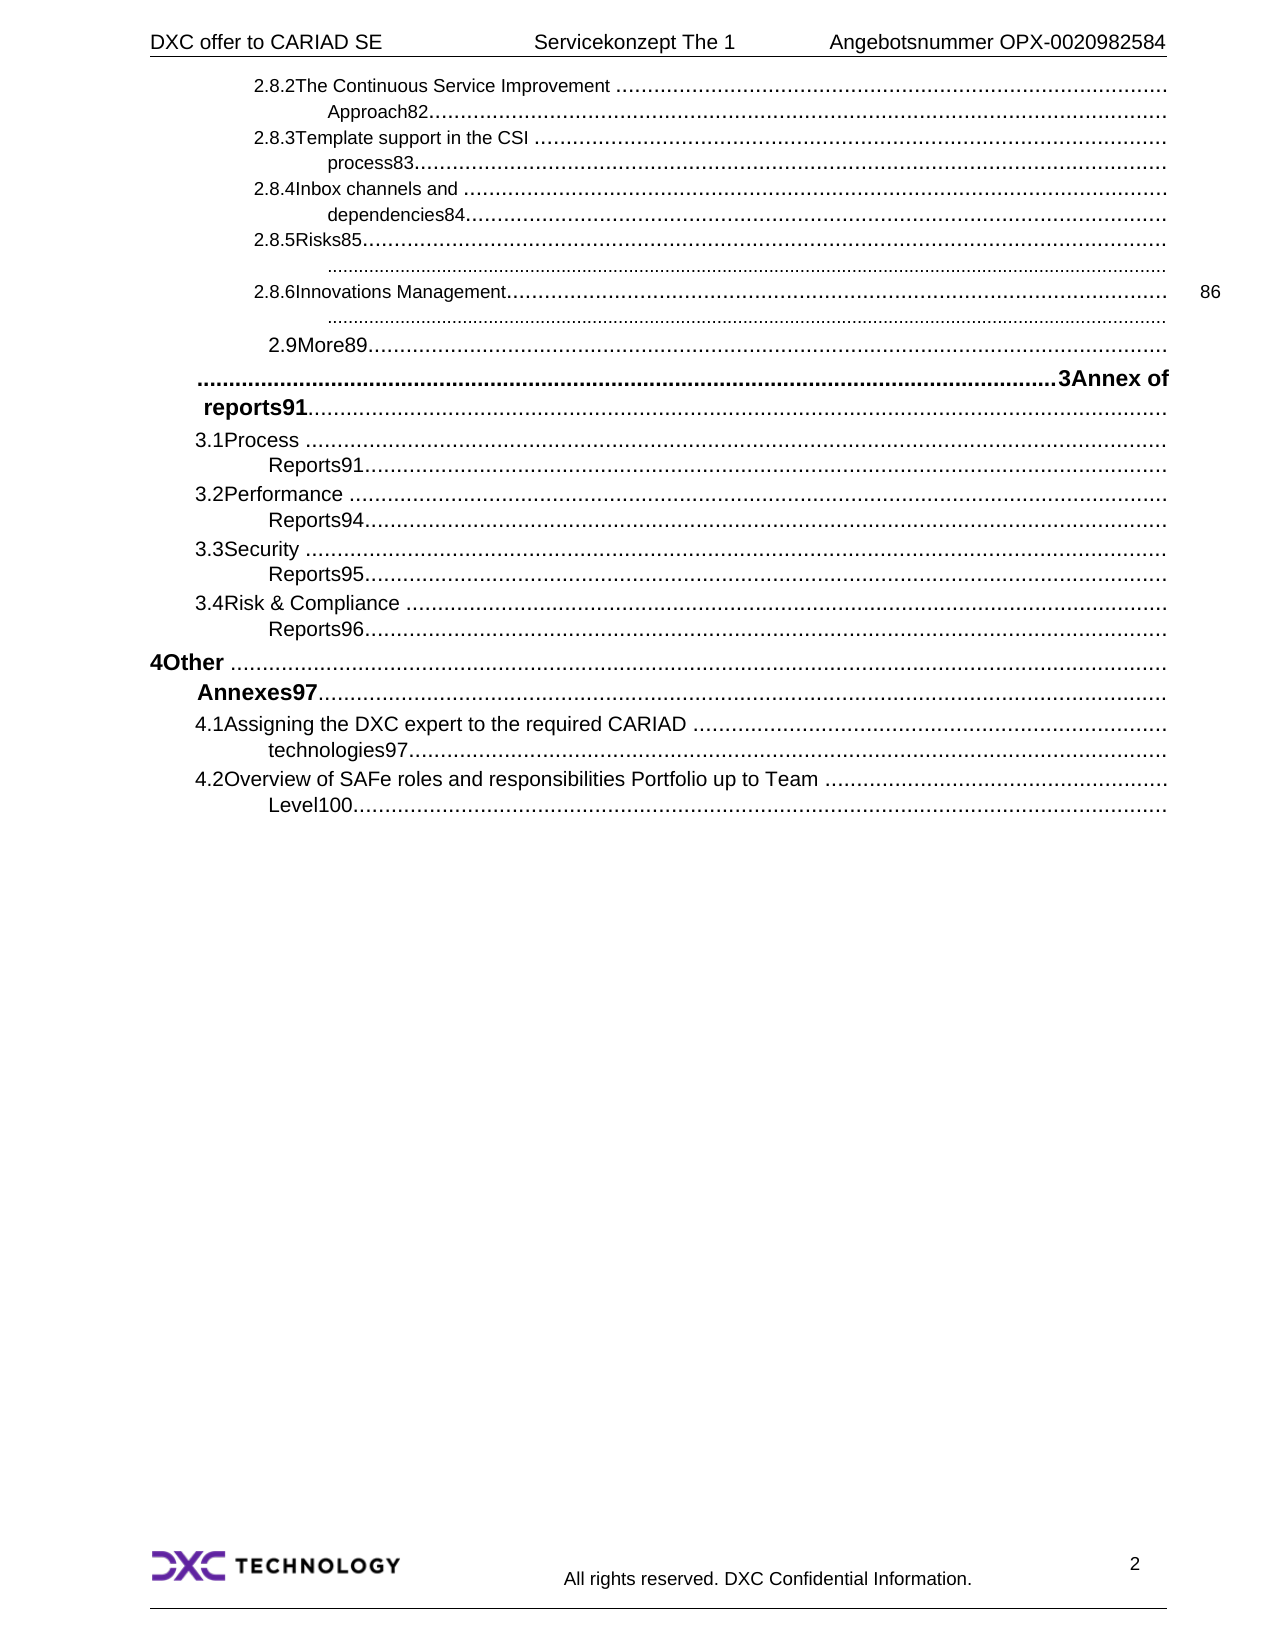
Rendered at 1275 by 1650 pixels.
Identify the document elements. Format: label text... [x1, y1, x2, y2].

text 3Annex of reports91 [150, 363, 1240, 421]
text 4Other Annexes97 [150, 647, 1240, 706]
text 2.8.4Inbox channels and dependencies84 [253, 177, 1255, 226]
text 2.8.3Template support in the CSI process83 [253, 125, 1255, 174]
text 2.9More89 [195, 333, 1254, 357]
text 4.2Overview of SAFe roles and responsibilities Portfolio up to Team Level100 [195, 767, 1254, 817]
text 3.4Risk & Compliance Reports96 [195, 591, 1254, 641]
text 3.2Performance Reports94 [195, 482, 1254, 532]
text 4.1Assigning the DXC expert to the required CARIAD technologies97 [195, 712, 1254, 762]
text 2.8.5Risks85 [253, 228, 1255, 277]
text 3.3Security Reports95 [195, 536, 1254, 587]
text 2.8.2The Continuous Service Improvement Approach82 [253, 74, 1255, 123]
text 2.8.6Innovations Management 86 [253, 279, 1255, 328]
text 3.1Process Reports91 [195, 427, 1254, 478]
